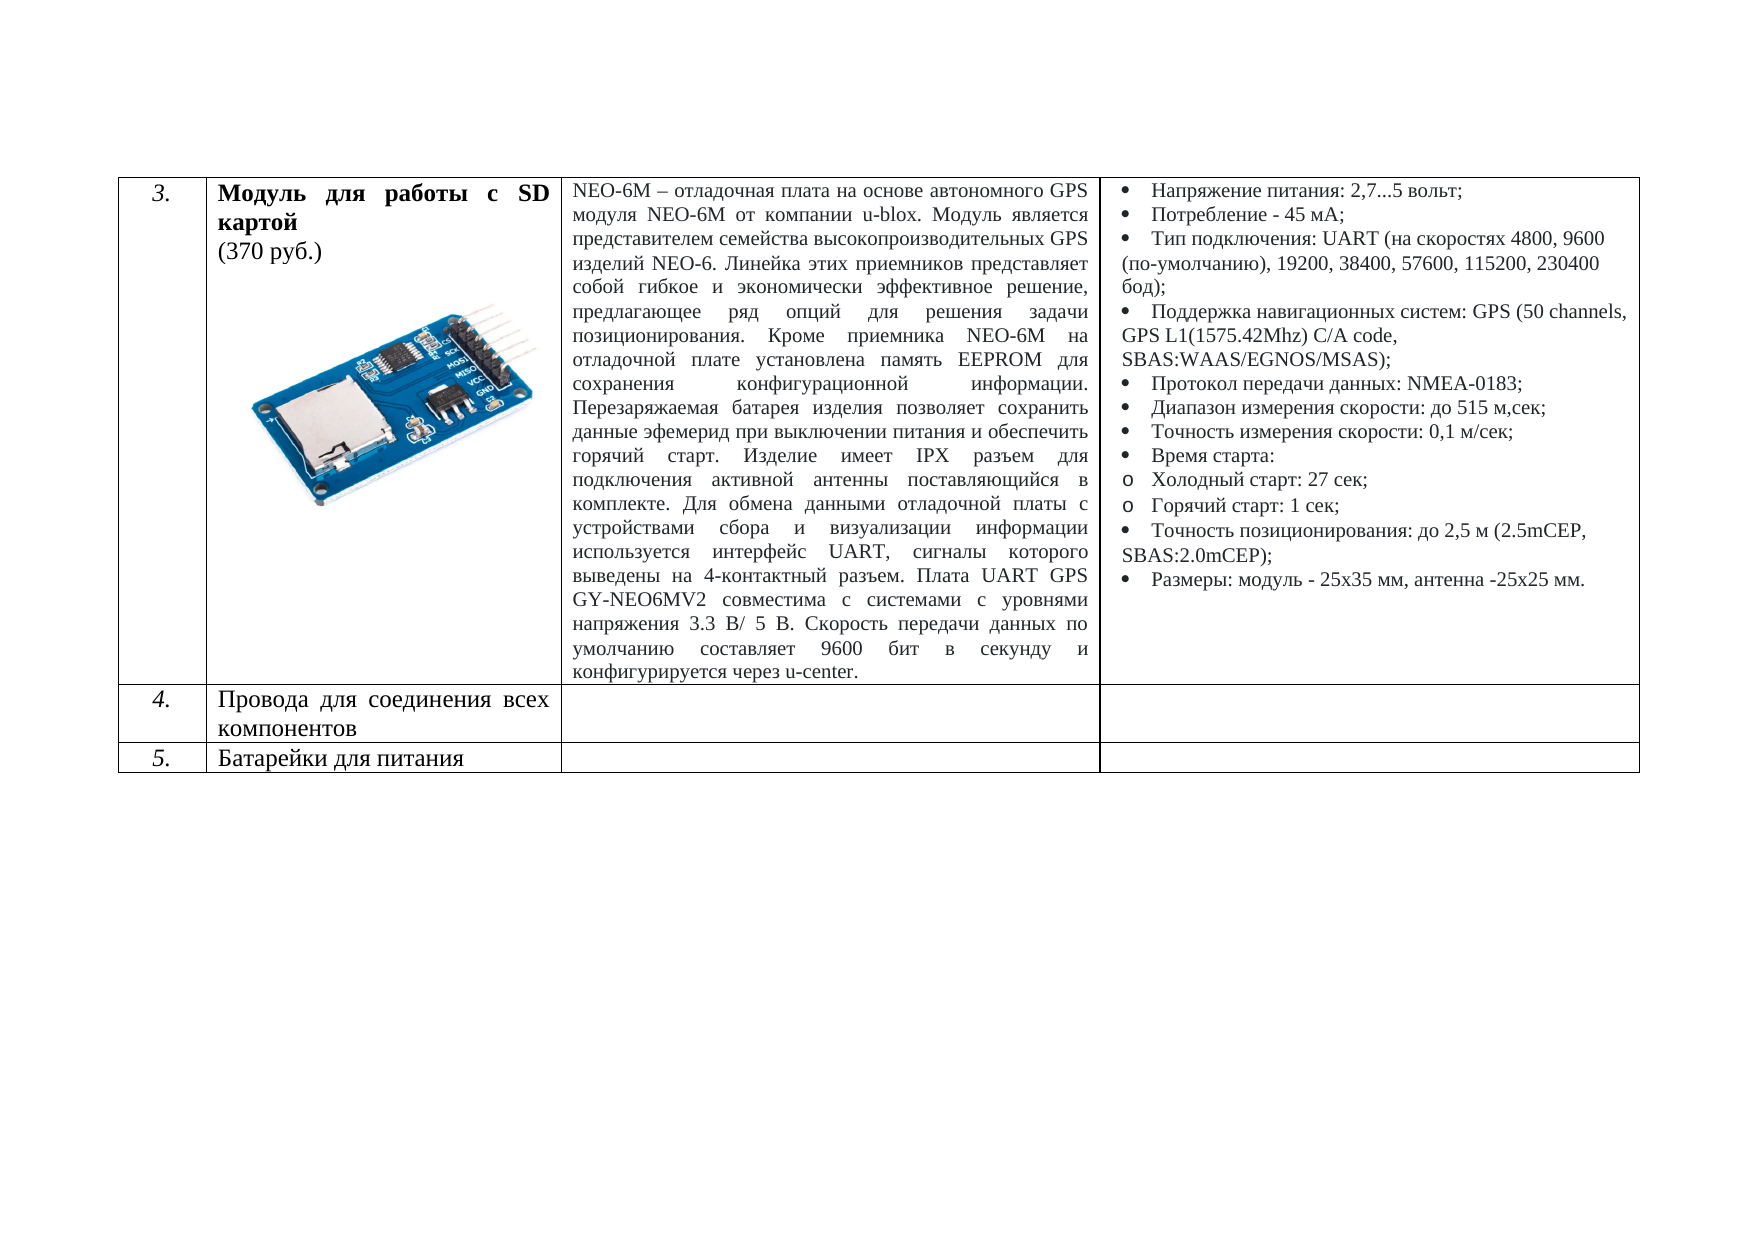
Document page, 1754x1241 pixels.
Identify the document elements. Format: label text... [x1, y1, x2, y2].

table_cell 3. [119, 178, 206, 683]
table_cell 4. [119, 685, 206, 742]
table_cell [1101, 743, 1639, 772]
table_cell [562, 743, 1099, 772]
table_cell Модуль для работы с SD картой (370 руб.) [207, 178, 561, 683]
table_cell Напряжение питания: 2,7...5 вольт; Потребление - 45 мА; Тип подключения: UART (на скоростях 4800, 9600 (по-умолчанию), 19200, 38400, 57600, 115200, 230400 бод); Поддержка навигационных систем: GPS (50 channels, GPS L1(1575.42Mhz) C/A code, SBAS:WAAS/EGNOS/MSAS); Протокол передачи данных: NMEA-0183; Диапазон измерения скорости: до 515 м,сек; Точность измерения скорости: 0,1 м/сек; Время старта: Холодный старт: 27 сек; Горячий старт: 1 сек; Точность позиционирования: до 2,5 м (2.5mCEP, SBAS:2.0mCEP); Размеры: модуль - 25x35 мм, антенна -25x25 мм. [1101, 178, 1639, 683]
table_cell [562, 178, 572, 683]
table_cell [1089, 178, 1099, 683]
table_cell [562, 685, 1099, 742]
table_cell Батарейки для питания [207, 743, 561, 772]
picture [217, 264, 550, 560]
table_cell [1101, 685, 1639, 742]
table_cell 5. [119, 743, 206, 772]
table_cell Провода для соединения всех компонентов [207, 685, 561, 742]
